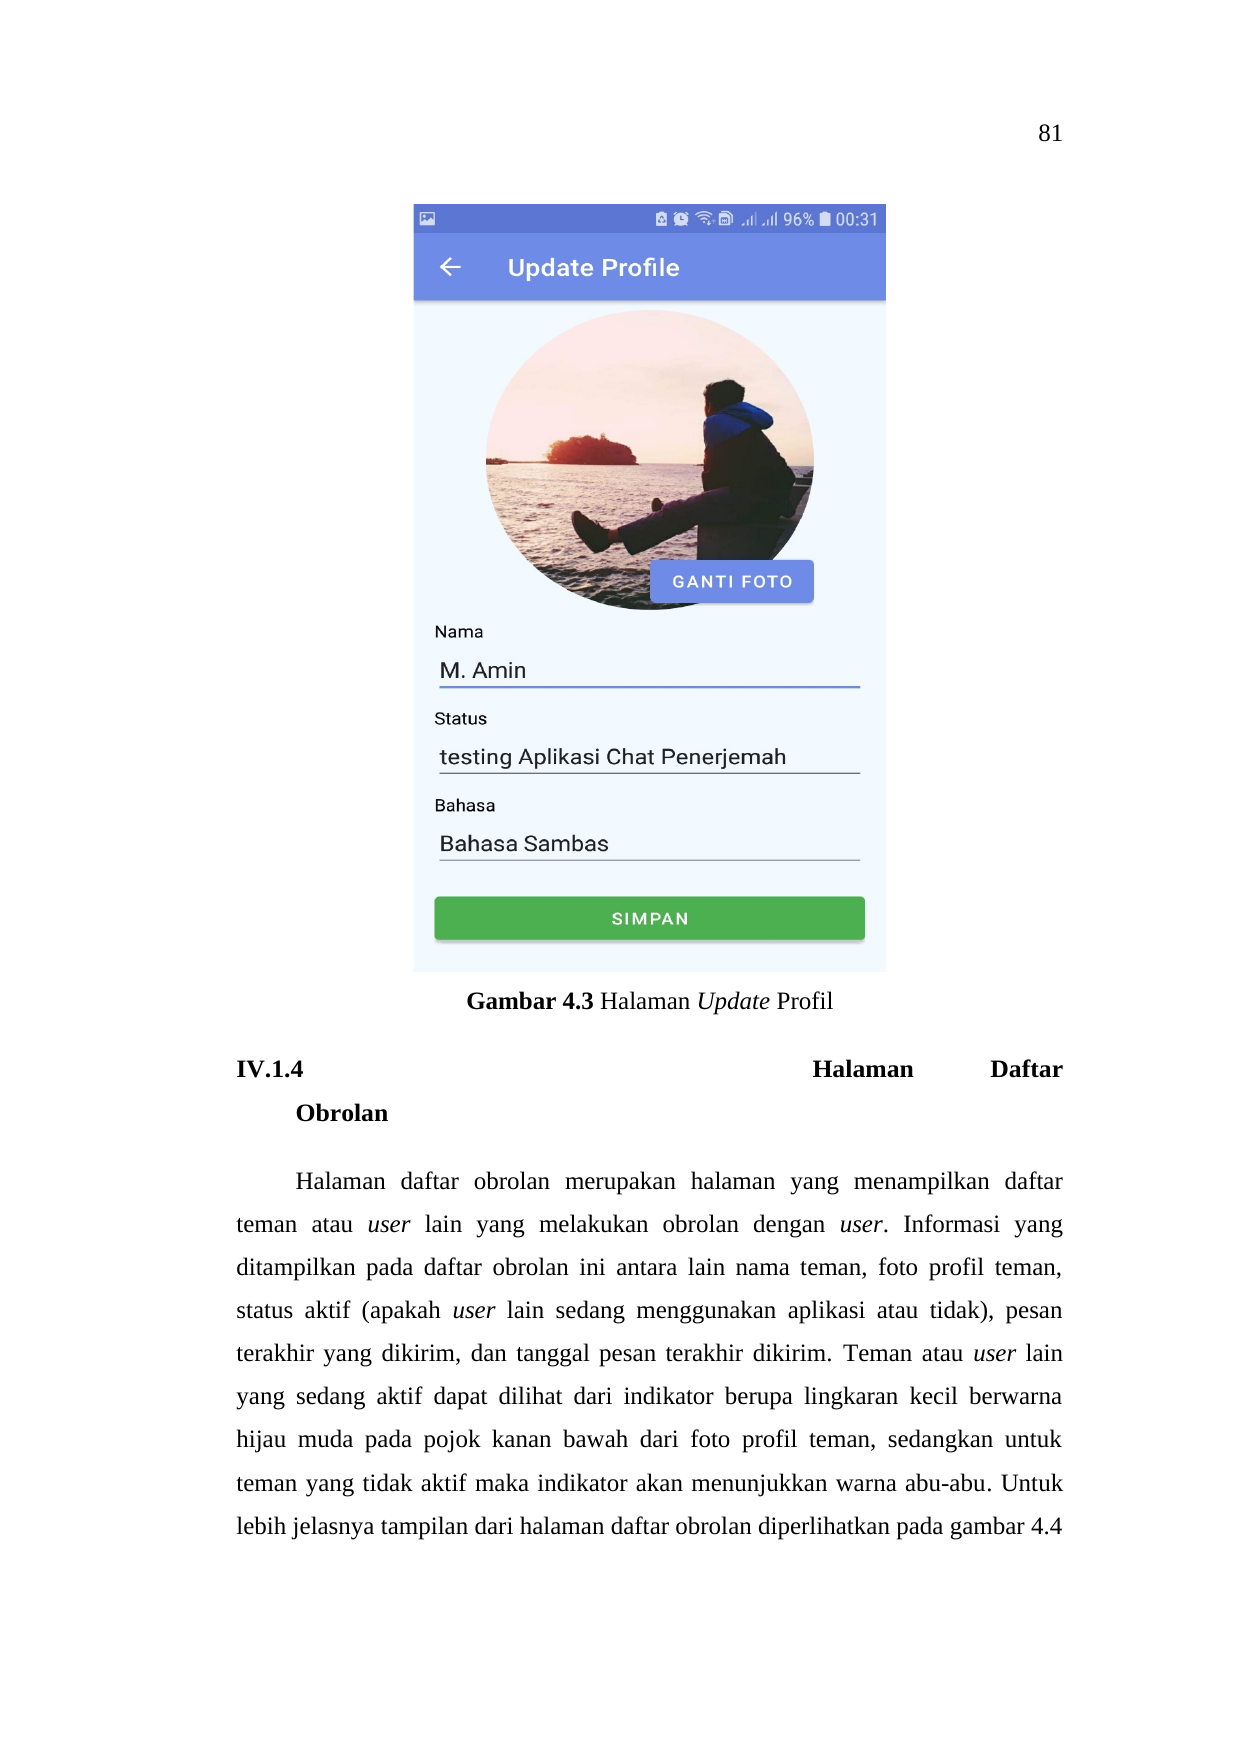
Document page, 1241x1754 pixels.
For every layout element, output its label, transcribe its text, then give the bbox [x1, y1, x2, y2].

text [236, 1166, 1063, 1539]
text Gambar 4.3 Halaman Update Profil [236, 986, 1063, 1015]
picture [413, 204, 886, 972]
subtitle Halaman Daftar Obrolan [236, 1054, 1063, 1126]
